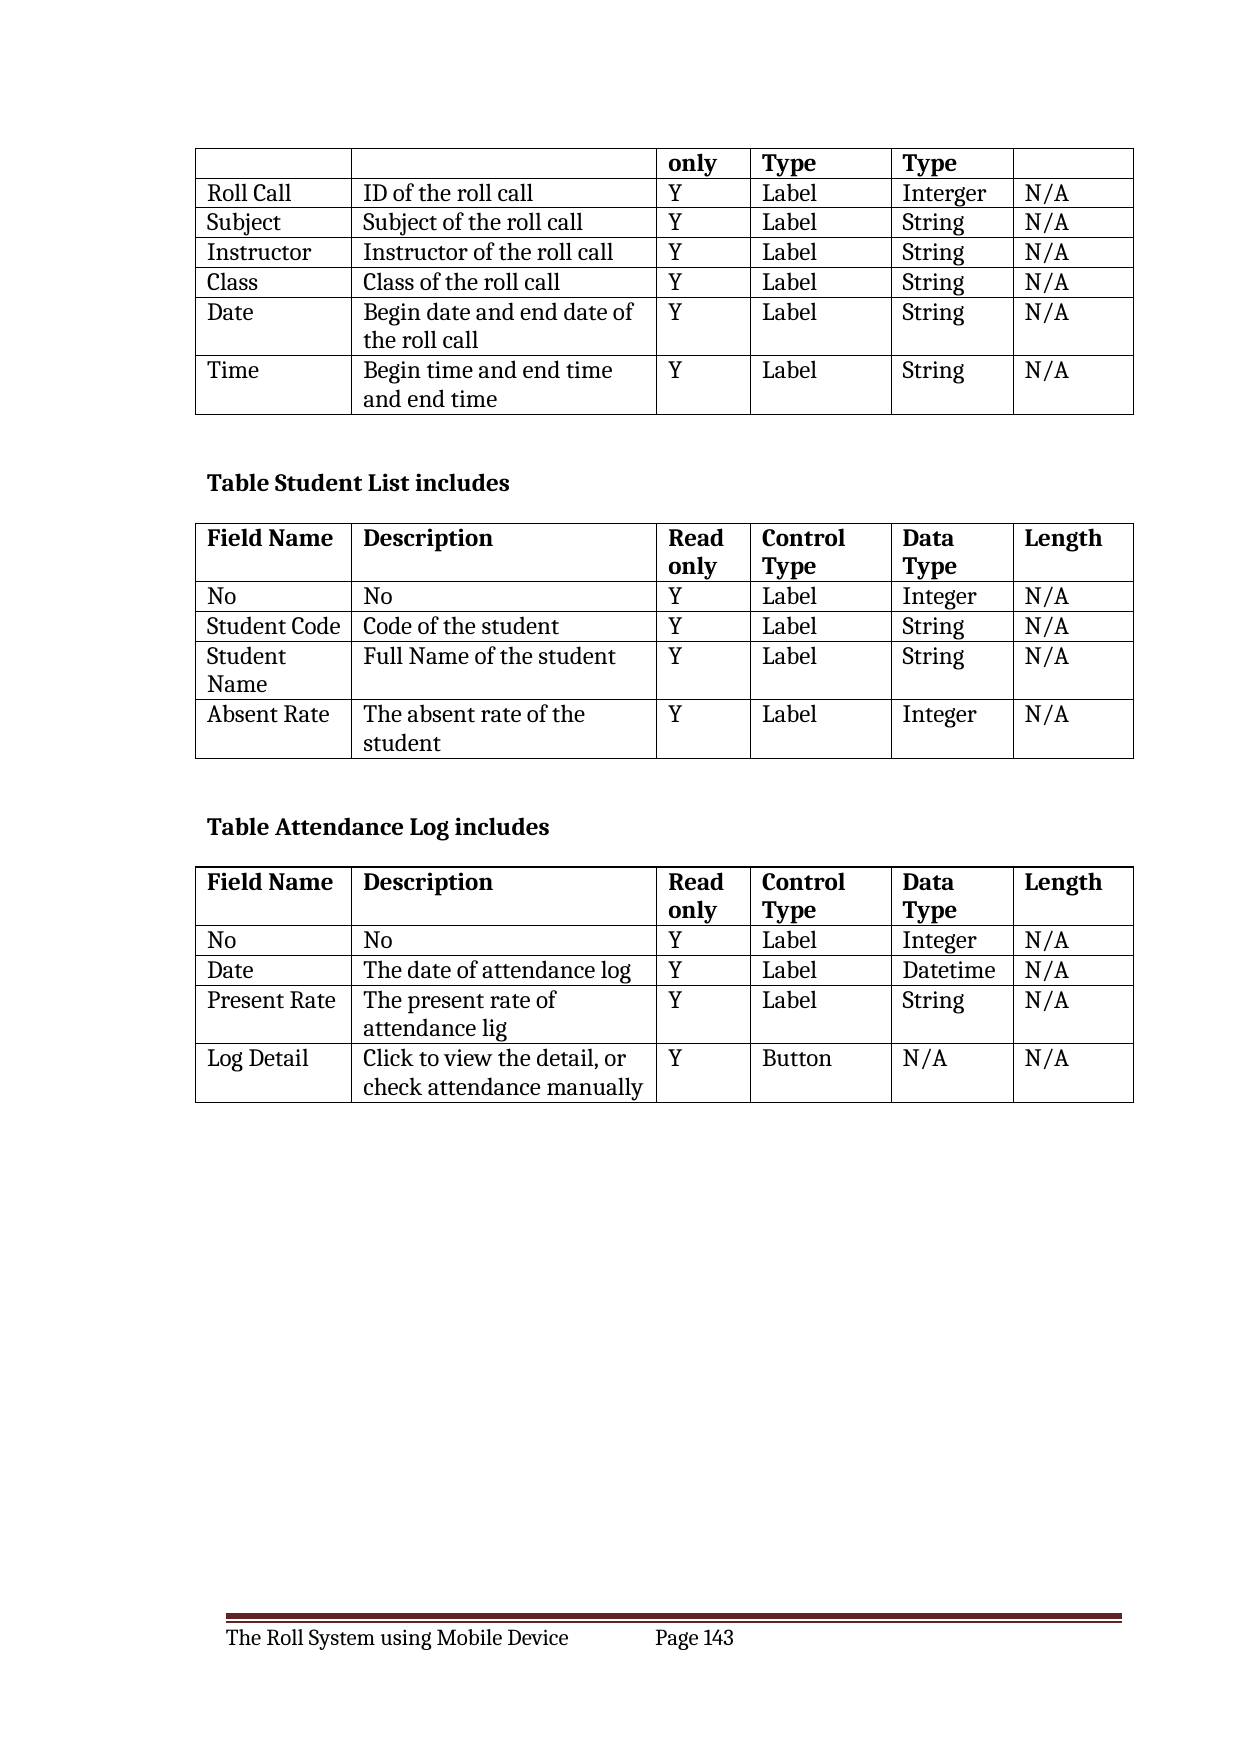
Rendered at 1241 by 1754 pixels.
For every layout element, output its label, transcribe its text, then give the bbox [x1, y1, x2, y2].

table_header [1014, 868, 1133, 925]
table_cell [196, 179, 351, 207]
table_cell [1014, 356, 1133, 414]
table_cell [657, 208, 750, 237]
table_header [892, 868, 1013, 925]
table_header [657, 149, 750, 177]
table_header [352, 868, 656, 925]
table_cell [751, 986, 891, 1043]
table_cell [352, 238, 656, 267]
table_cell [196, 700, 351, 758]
text Table Student List includes [207, 469, 1122, 497]
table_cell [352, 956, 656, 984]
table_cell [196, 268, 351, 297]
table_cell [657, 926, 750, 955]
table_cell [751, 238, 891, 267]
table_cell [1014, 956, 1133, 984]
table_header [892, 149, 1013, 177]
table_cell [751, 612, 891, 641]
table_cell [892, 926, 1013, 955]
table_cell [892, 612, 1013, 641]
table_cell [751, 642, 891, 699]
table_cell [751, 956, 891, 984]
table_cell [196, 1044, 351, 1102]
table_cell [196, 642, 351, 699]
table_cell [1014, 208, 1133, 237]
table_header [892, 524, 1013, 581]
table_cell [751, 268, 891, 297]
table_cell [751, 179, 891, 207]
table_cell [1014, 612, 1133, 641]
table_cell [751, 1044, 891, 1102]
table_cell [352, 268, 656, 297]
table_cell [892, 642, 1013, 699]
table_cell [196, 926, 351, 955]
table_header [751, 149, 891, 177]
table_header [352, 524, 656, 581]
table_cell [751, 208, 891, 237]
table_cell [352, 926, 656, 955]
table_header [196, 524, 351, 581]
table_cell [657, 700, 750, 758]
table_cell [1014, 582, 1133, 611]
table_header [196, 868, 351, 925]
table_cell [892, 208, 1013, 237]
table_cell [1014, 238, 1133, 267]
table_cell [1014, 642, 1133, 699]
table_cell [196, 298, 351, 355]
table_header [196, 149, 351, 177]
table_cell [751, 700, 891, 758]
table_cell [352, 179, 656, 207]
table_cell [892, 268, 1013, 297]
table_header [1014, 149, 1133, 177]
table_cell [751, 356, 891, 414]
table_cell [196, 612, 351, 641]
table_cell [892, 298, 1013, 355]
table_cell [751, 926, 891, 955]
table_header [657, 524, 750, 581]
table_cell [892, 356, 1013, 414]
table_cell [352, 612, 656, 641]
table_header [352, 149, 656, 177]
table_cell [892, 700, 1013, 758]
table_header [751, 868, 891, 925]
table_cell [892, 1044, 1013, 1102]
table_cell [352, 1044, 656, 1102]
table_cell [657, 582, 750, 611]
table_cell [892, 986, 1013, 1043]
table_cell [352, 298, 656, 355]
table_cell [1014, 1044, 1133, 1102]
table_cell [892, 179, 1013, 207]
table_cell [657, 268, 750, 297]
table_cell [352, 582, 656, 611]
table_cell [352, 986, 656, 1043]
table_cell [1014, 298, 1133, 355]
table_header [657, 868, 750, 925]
text Table Attendance Log includes [207, 813, 1122, 841]
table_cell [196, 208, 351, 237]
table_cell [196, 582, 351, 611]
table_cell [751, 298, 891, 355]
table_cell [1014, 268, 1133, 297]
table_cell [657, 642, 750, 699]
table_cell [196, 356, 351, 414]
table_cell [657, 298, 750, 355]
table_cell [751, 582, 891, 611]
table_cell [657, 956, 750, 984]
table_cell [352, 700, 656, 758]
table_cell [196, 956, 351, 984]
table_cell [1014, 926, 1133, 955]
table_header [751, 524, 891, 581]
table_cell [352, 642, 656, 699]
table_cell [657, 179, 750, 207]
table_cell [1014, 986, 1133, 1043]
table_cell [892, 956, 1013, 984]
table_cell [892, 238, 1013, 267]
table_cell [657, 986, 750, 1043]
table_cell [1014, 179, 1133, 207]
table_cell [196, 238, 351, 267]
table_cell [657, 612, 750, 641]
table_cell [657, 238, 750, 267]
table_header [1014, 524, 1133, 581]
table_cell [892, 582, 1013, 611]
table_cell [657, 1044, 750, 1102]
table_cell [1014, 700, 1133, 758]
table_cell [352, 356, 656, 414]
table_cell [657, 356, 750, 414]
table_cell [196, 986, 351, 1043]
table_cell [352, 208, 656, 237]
